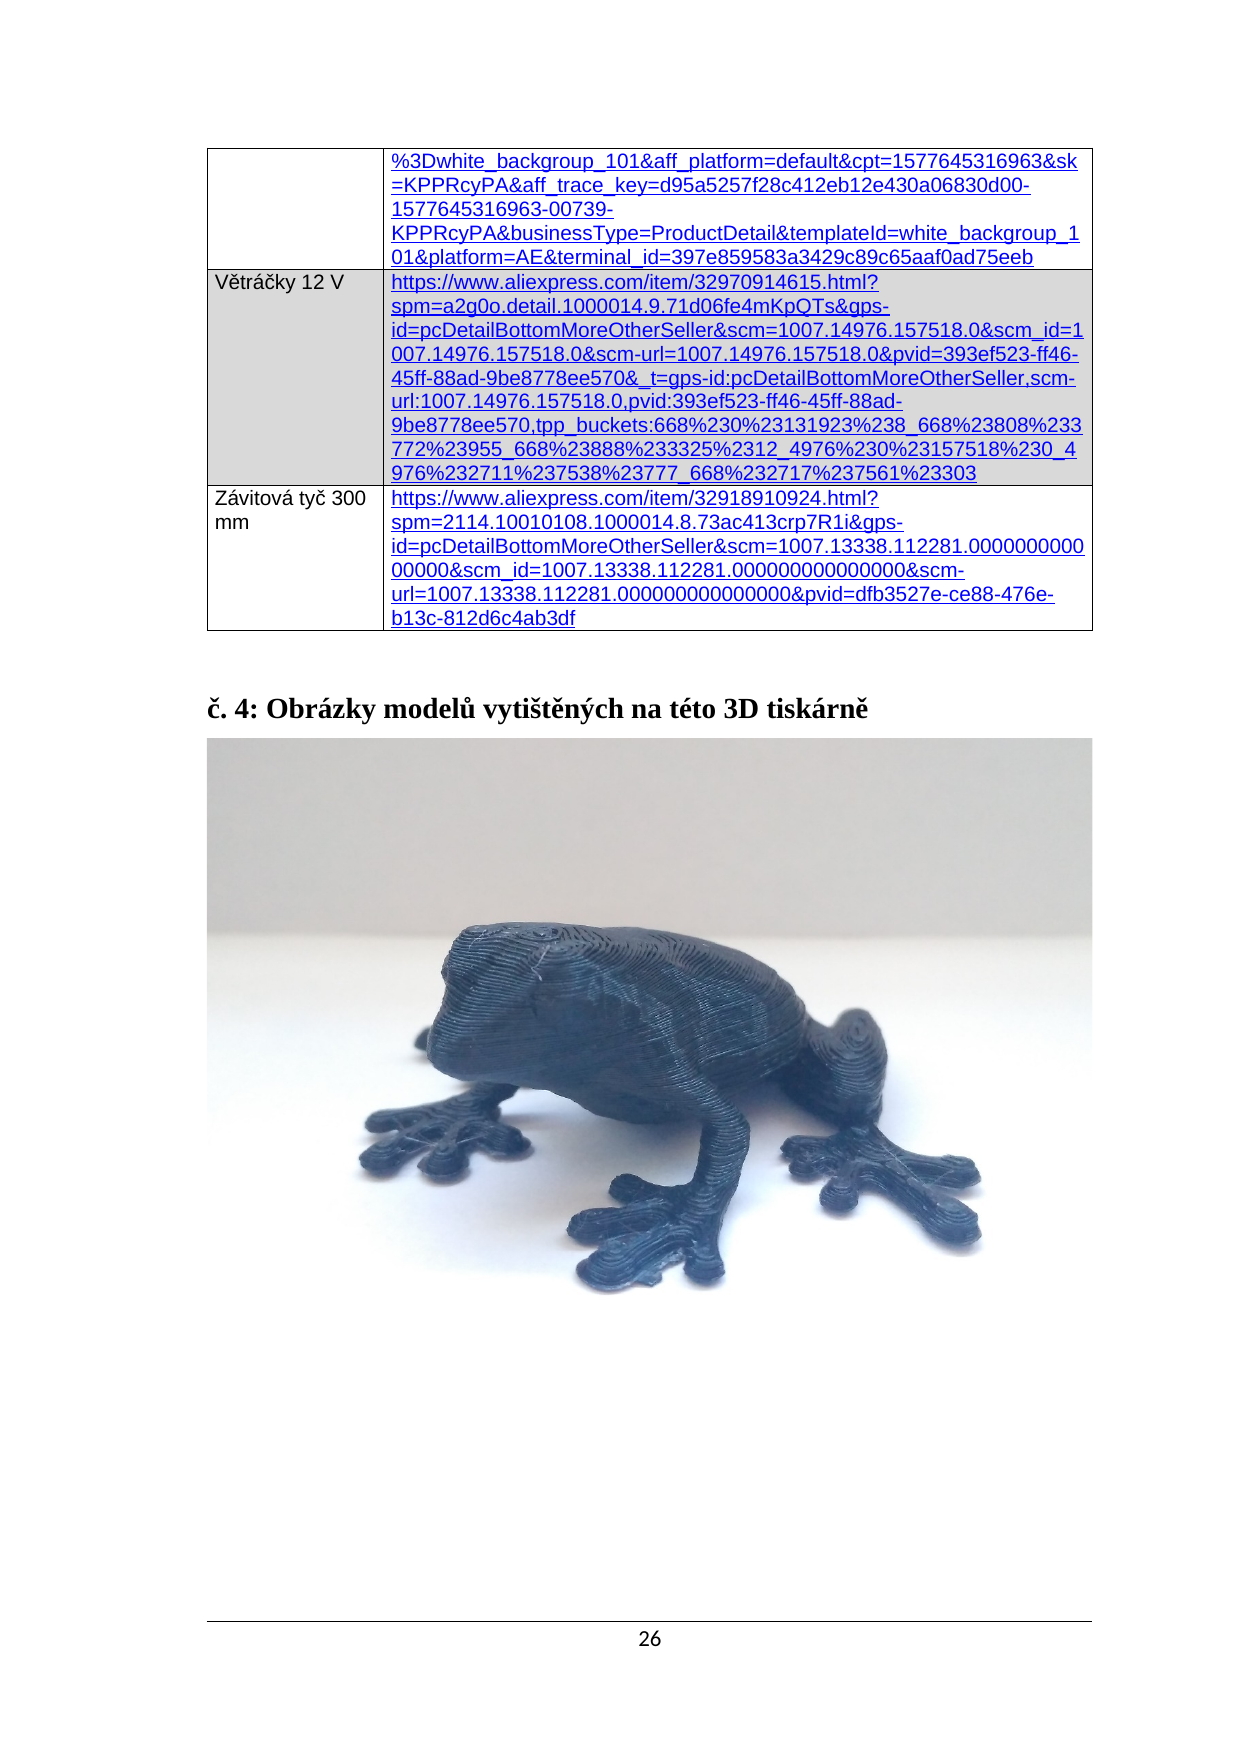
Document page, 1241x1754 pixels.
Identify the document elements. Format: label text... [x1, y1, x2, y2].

table_cell https://www.aliexpress.com/item/32918910924.html?spm=2114.10010108.1000014.8.73ac413crp7R1i&gps-id=pcDetailBottomMoreOtherSeller&scm=1007.13338.112281.000000000000000&scm_id=1007.13338.112281.000000000000000&scm-url=1007.13338.112281.000000000000000&pvid=dfb3527e-ce88-476e-b13c-812d6c4ab3df [384, 486, 1092, 630]
text č. 4: Obrázky modelů vytištěných na této 3D tiskárně [207, 691, 1092, 738]
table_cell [208, 149, 383, 268]
table_cell https://www.aliexpress.com/item/32970914615.html?spm=a2g0o.detail.1000014.9.71d06fe4mKpQTs&gps-id=pcDetailBottomMoreOtherSeller&scm=1007.14976.157518.0&scm_id=1007.14976.157518.0&scm-url=1007.14976.157518.0&pvid=393ef523-ff46-45ff-88ad-9be8778ee570&_t=gps-id:pcDetailBottomMoreOtherSeller,scm-url:1007.14976.157518.0,pvid:393ef523-ff46-45ff-88ad-9be8778ee570,tpp_buckets:668%230%23131923%238_668%23808%233772%23955_668%23888%233325%2312_4976%230%23157518%230_4976%232711%237538%23777_668%232717%237561%23303 [384, 270, 1092, 485]
table_cell Závitová tyč 300 mm [208, 486, 383, 630]
table_cell Větráčky 12 V [208, 270, 383, 485]
picture [206, 738, 1093, 1354]
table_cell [384, 149, 1092, 268]
